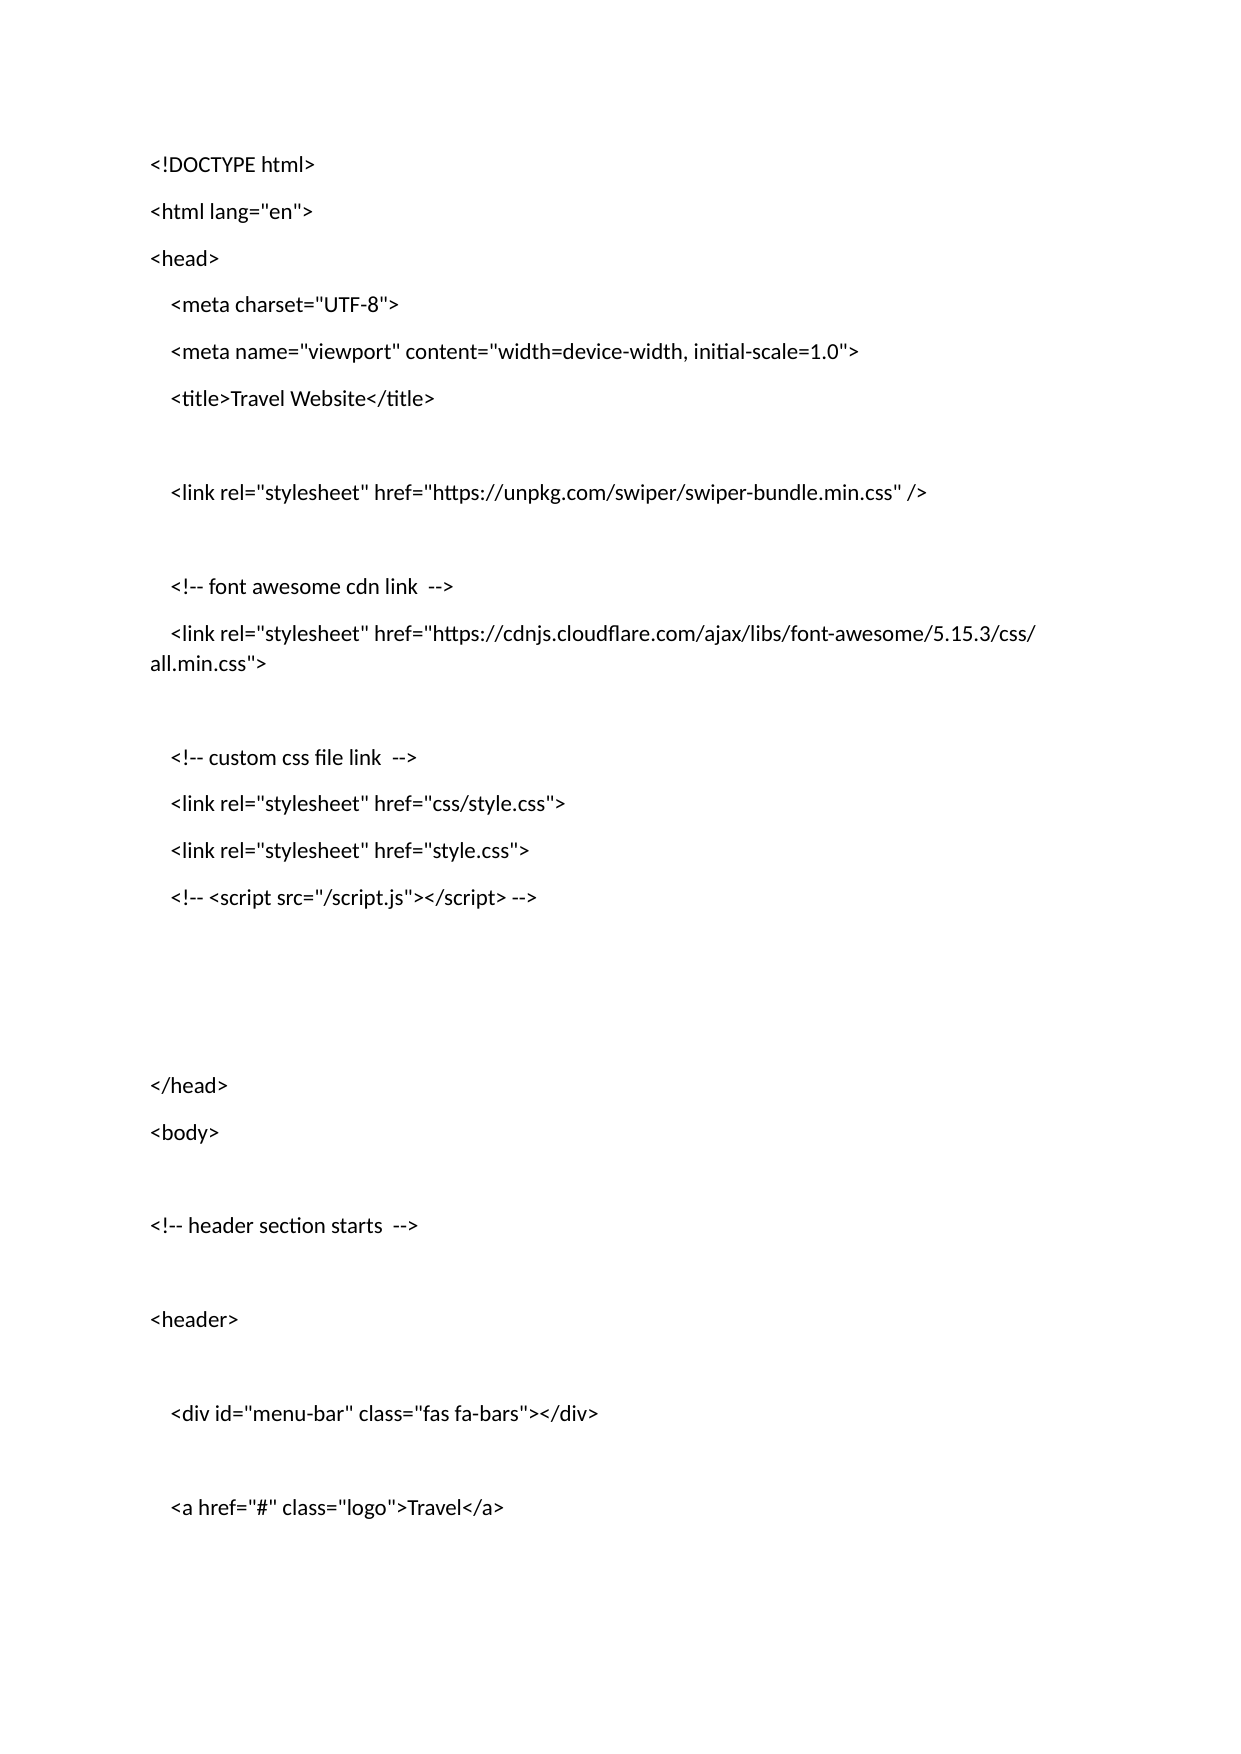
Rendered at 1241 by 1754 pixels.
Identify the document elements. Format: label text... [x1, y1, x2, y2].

text <head> [150, 244, 1090, 272]
text <title>Travel Website</title> [150, 384, 1090, 412]
text <!DOCTYPE html> [150, 150, 1090, 178]
text <link rel="stylesheet" href="https://cdnjs.cloudflare.com/ajax/libs/font-awesome/5.15.3/css/all.min.css"> [150, 619, 1090, 677]
text <meta name="viewport" content="width=device-width, initial-scale=1.0"> [150, 337, 1090, 366]
text <link rel="stylesheet" href="style.css"> [150, 836, 1090, 864]
text <!-- <script src="/script.js"></script> --> [150, 883, 1090, 911]
text <body> [150, 1118, 1090, 1146]
text <link rel="stylesheet" href="https://unpkg.com/swiper/swiper-bundle.min.css" /> [150, 478, 1090, 506]
text <div id="menu-bar" class="fas fa-bars"></div> [150, 1399, 1090, 1427]
text <meta charset="UTF-8"> [150, 291, 1090, 319]
text </head> [150, 1071, 1090, 1099]
text <!-- header section starts --> [150, 1211, 1090, 1239]
text <a href="#" class="logo">Travel</a> [150, 1493, 1090, 1521]
text <!-- custom css file link --> [150, 743, 1090, 771]
text <!-- font awesome cdn link --> [150, 572, 1090, 600]
text <html lang="en"> [150, 197, 1090, 225]
text <link rel="stylesheet" href="css/style.css"> [150, 789, 1090, 818]
text <header> [150, 1305, 1090, 1333]
